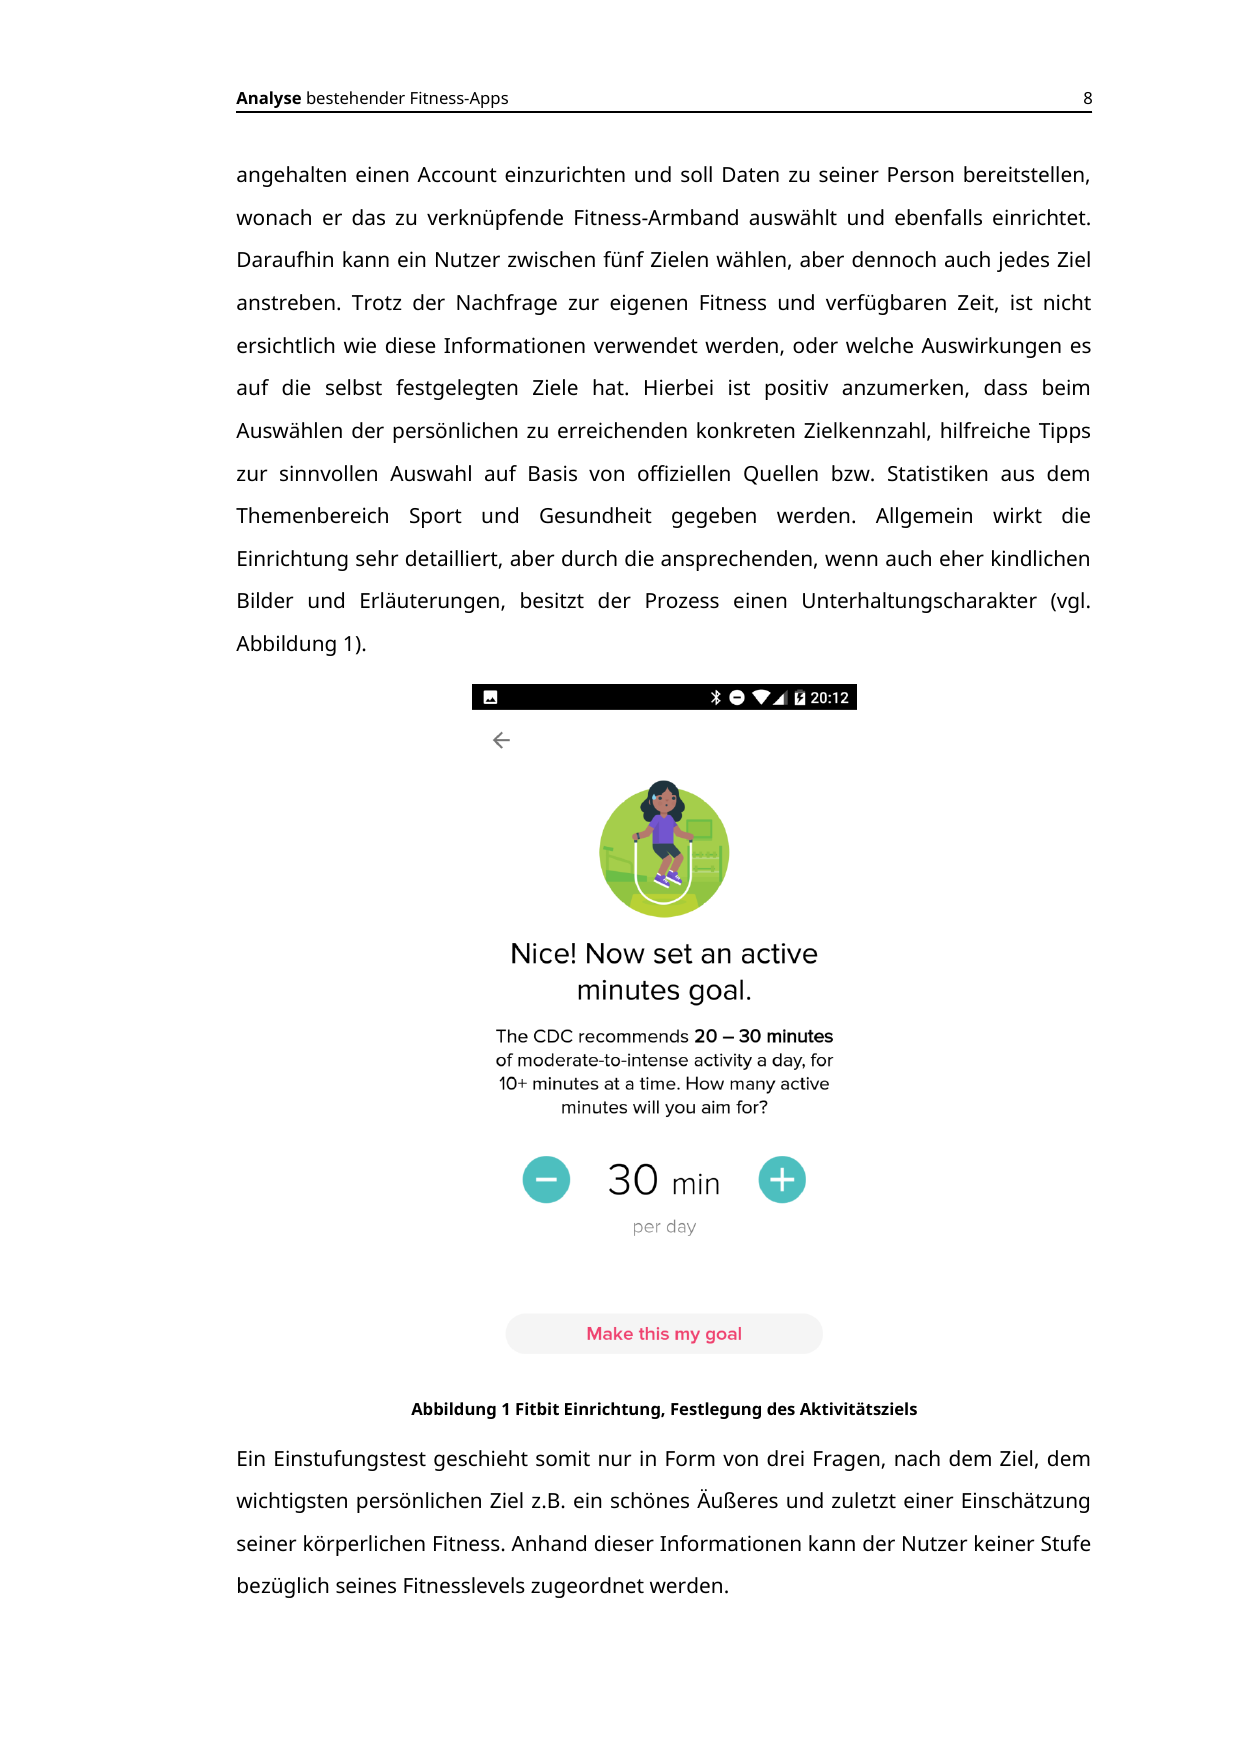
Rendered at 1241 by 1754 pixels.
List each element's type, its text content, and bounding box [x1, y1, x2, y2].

text Ein Einstufungstest geschieht somit nur in Form von drei Fragen, nach dem Ziel, dem wichtigsten persönlichen Ziel z.B. ein schönes Äußeres und zuletzt einer Einschätzung seiner körperlichen Fitness. Anhand dieser Informationen kann der Nutzer keiner Stufe bezüglich seines Fitnesslevels zugeordnet werden. [236, 1444, 1092, 1600]
text Abbildung 1 Fitbit Einrichtung, Festlegung des Aktivitätsziels [236, 1397, 1092, 1420]
picture [472, 684, 857, 1371]
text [236, 160, 1092, 657]
